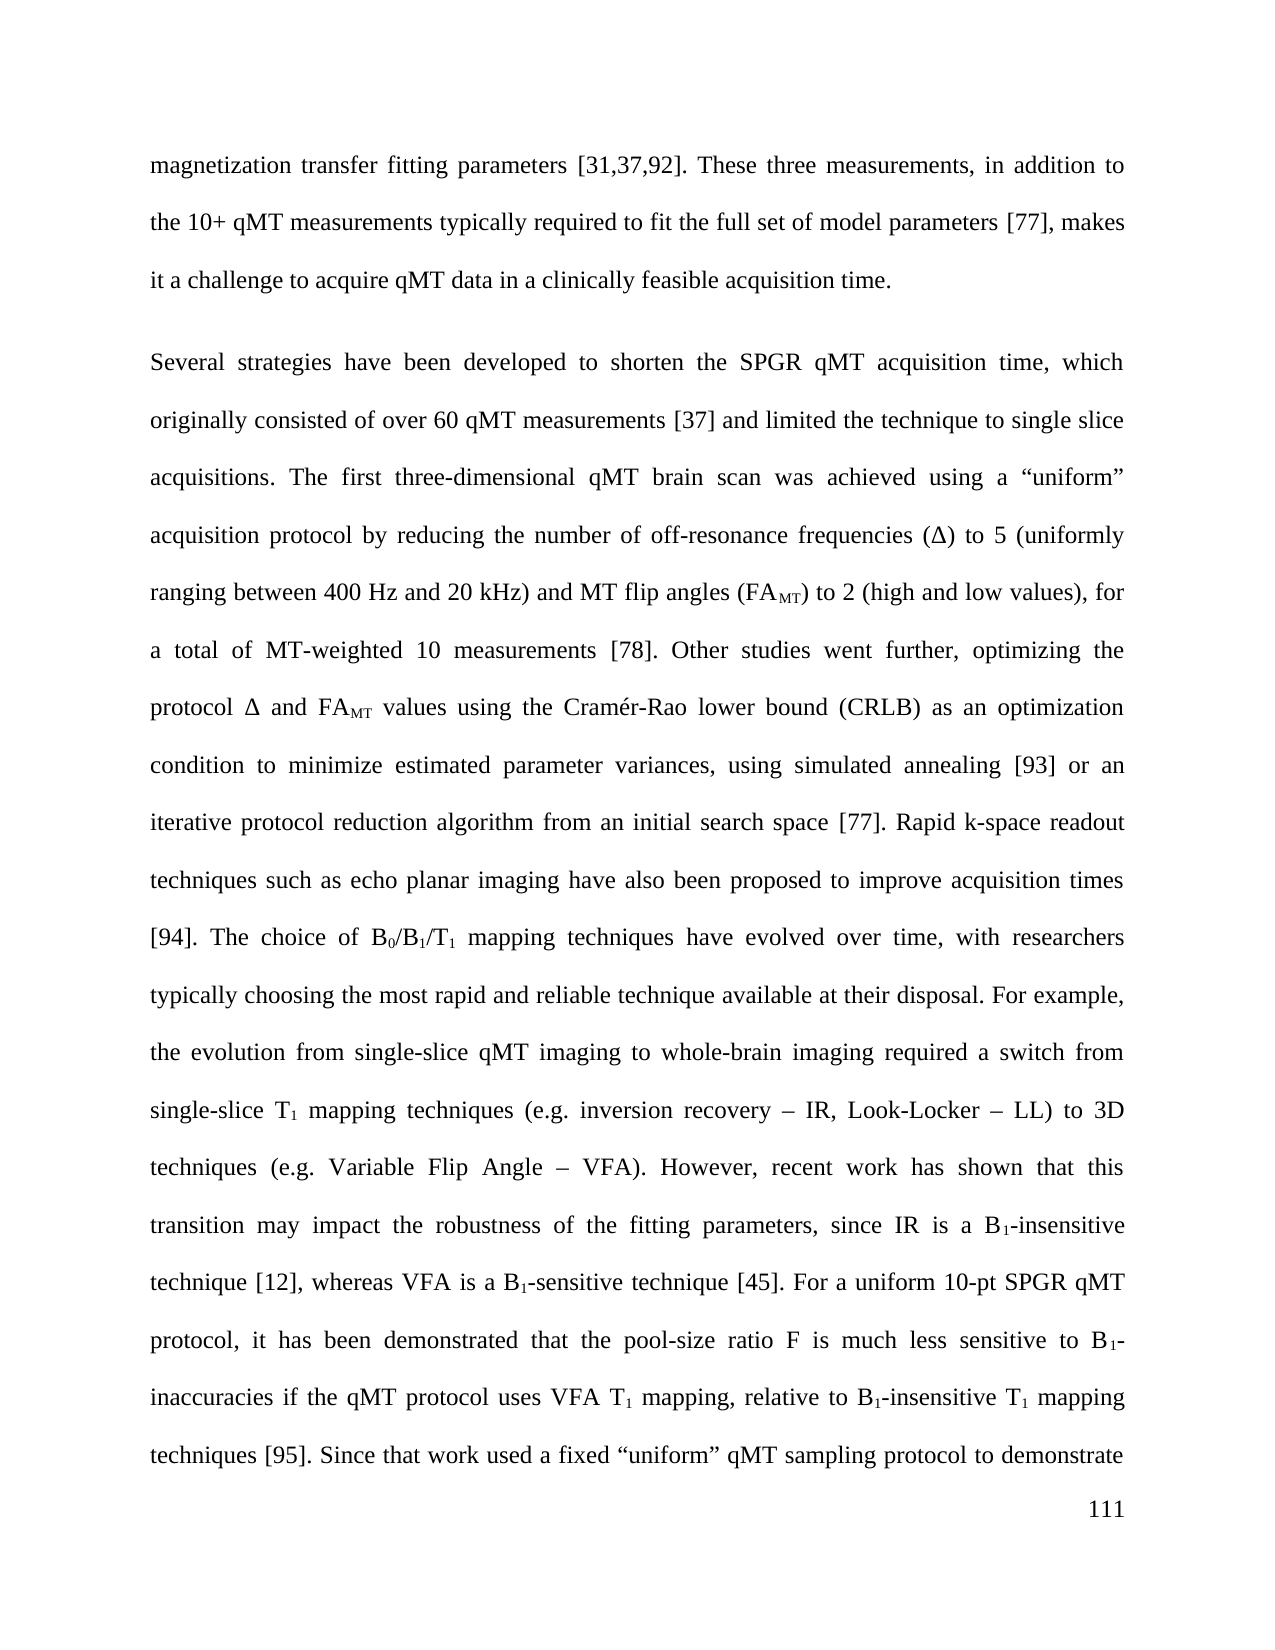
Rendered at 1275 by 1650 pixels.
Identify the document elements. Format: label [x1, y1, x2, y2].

text [150, 150, 1125, 294]
text [150, 347, 1125, 1469]
